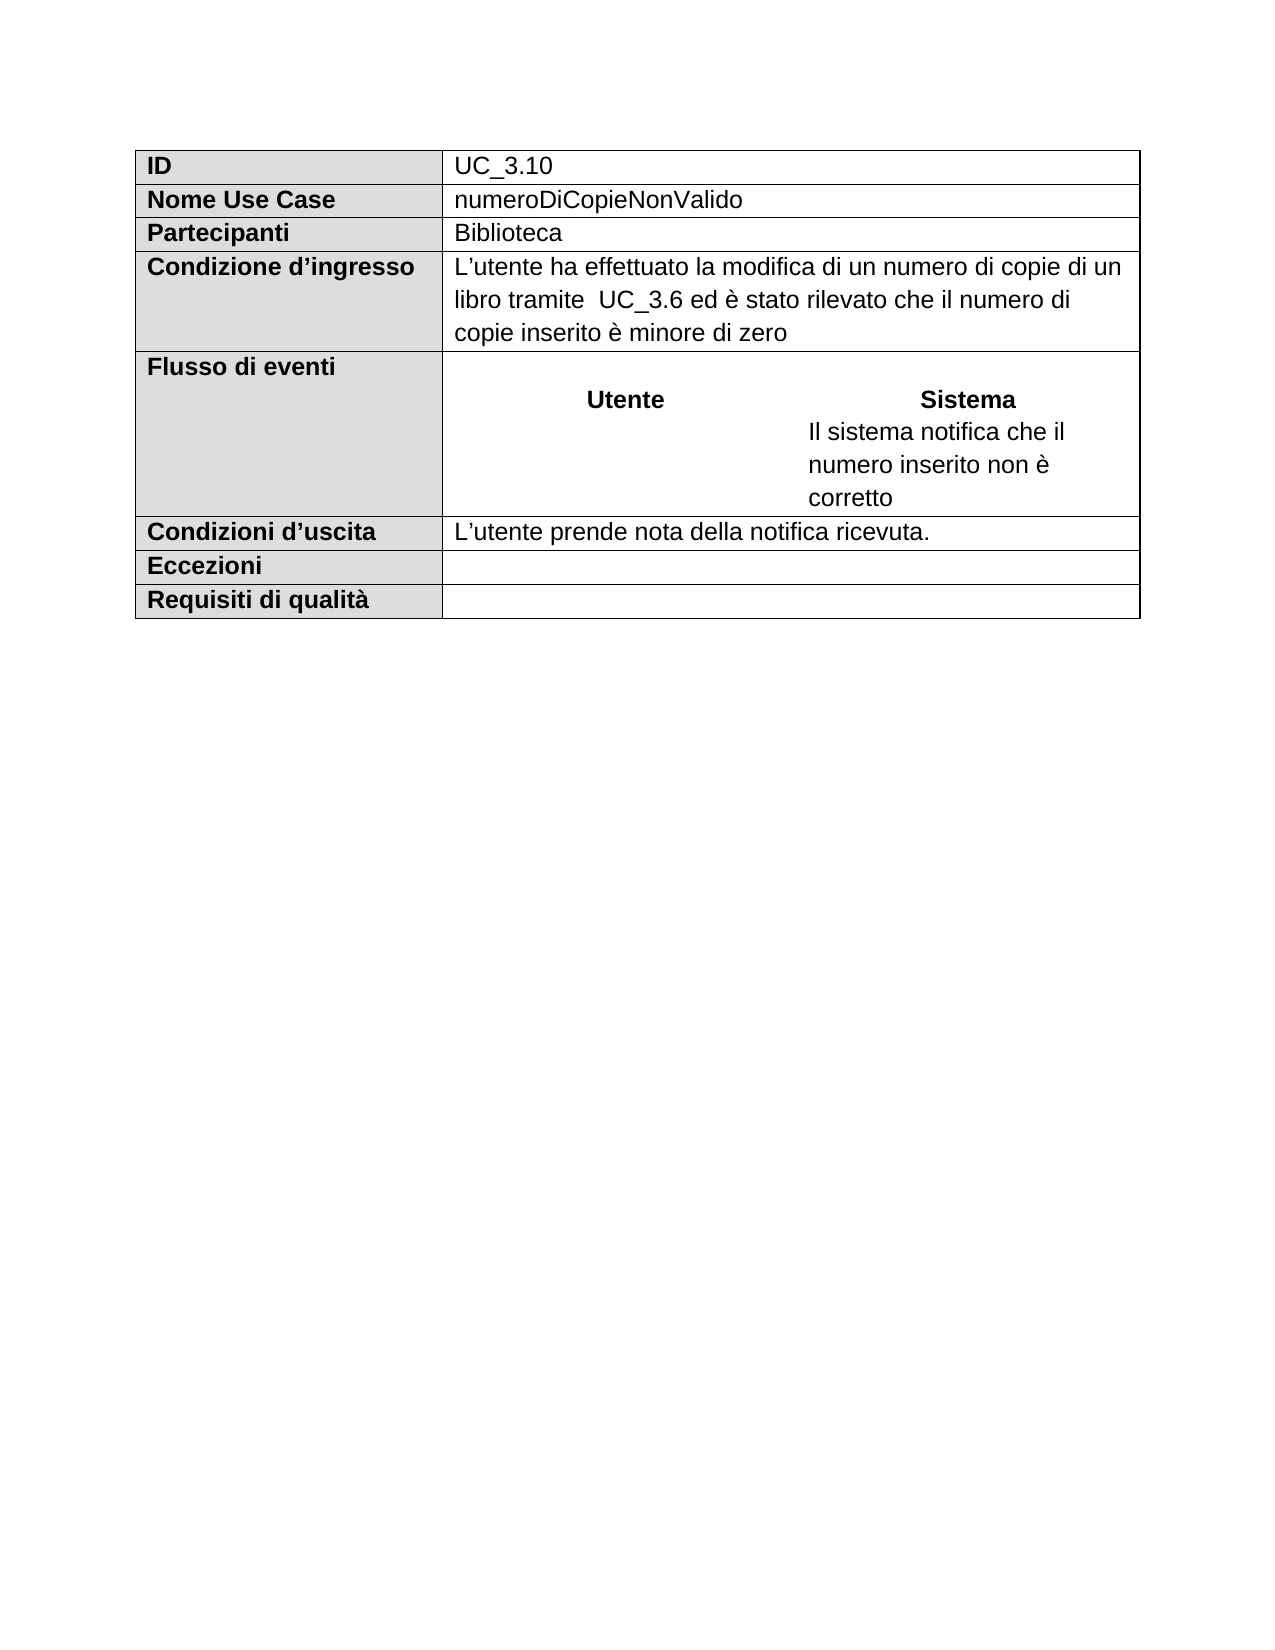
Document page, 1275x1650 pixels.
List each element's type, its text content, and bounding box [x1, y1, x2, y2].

table_cell Nome Use Case [136, 185, 442, 217]
table_cell Condizione d’ingresso [136, 252, 442, 351]
table_cell Eccezioni [136, 551, 442, 584]
table_header UC_3.10 [443, 151, 1139, 184]
table_cell Biblioteca [443, 218, 1139, 251]
table_cell [443, 352, 1139, 516]
table_cell L’utente prende nota della notifica ricevuta. [443, 517, 1139, 550]
table_cell L’utente ha effettuato la modifica di un numero di copie di un libro tramite UC_3.6 ed è stato rilevato che il numero di copie inserito è minore di zero [443, 252, 1139, 351]
table_cell [443, 585, 1139, 618]
table_cell numeroDiCopieNonValido [443, 185, 1139, 217]
table_cell Requisiti di qualità [136, 585, 442, 618]
table_cell Partecipanti [136, 218, 442, 251]
table_cell [443, 551, 1139, 584]
table_header ID [136, 151, 442, 184]
table_cell Flusso di eventi [136, 352, 442, 516]
table_cell Condizioni d’uscita [136, 517, 442, 550]
